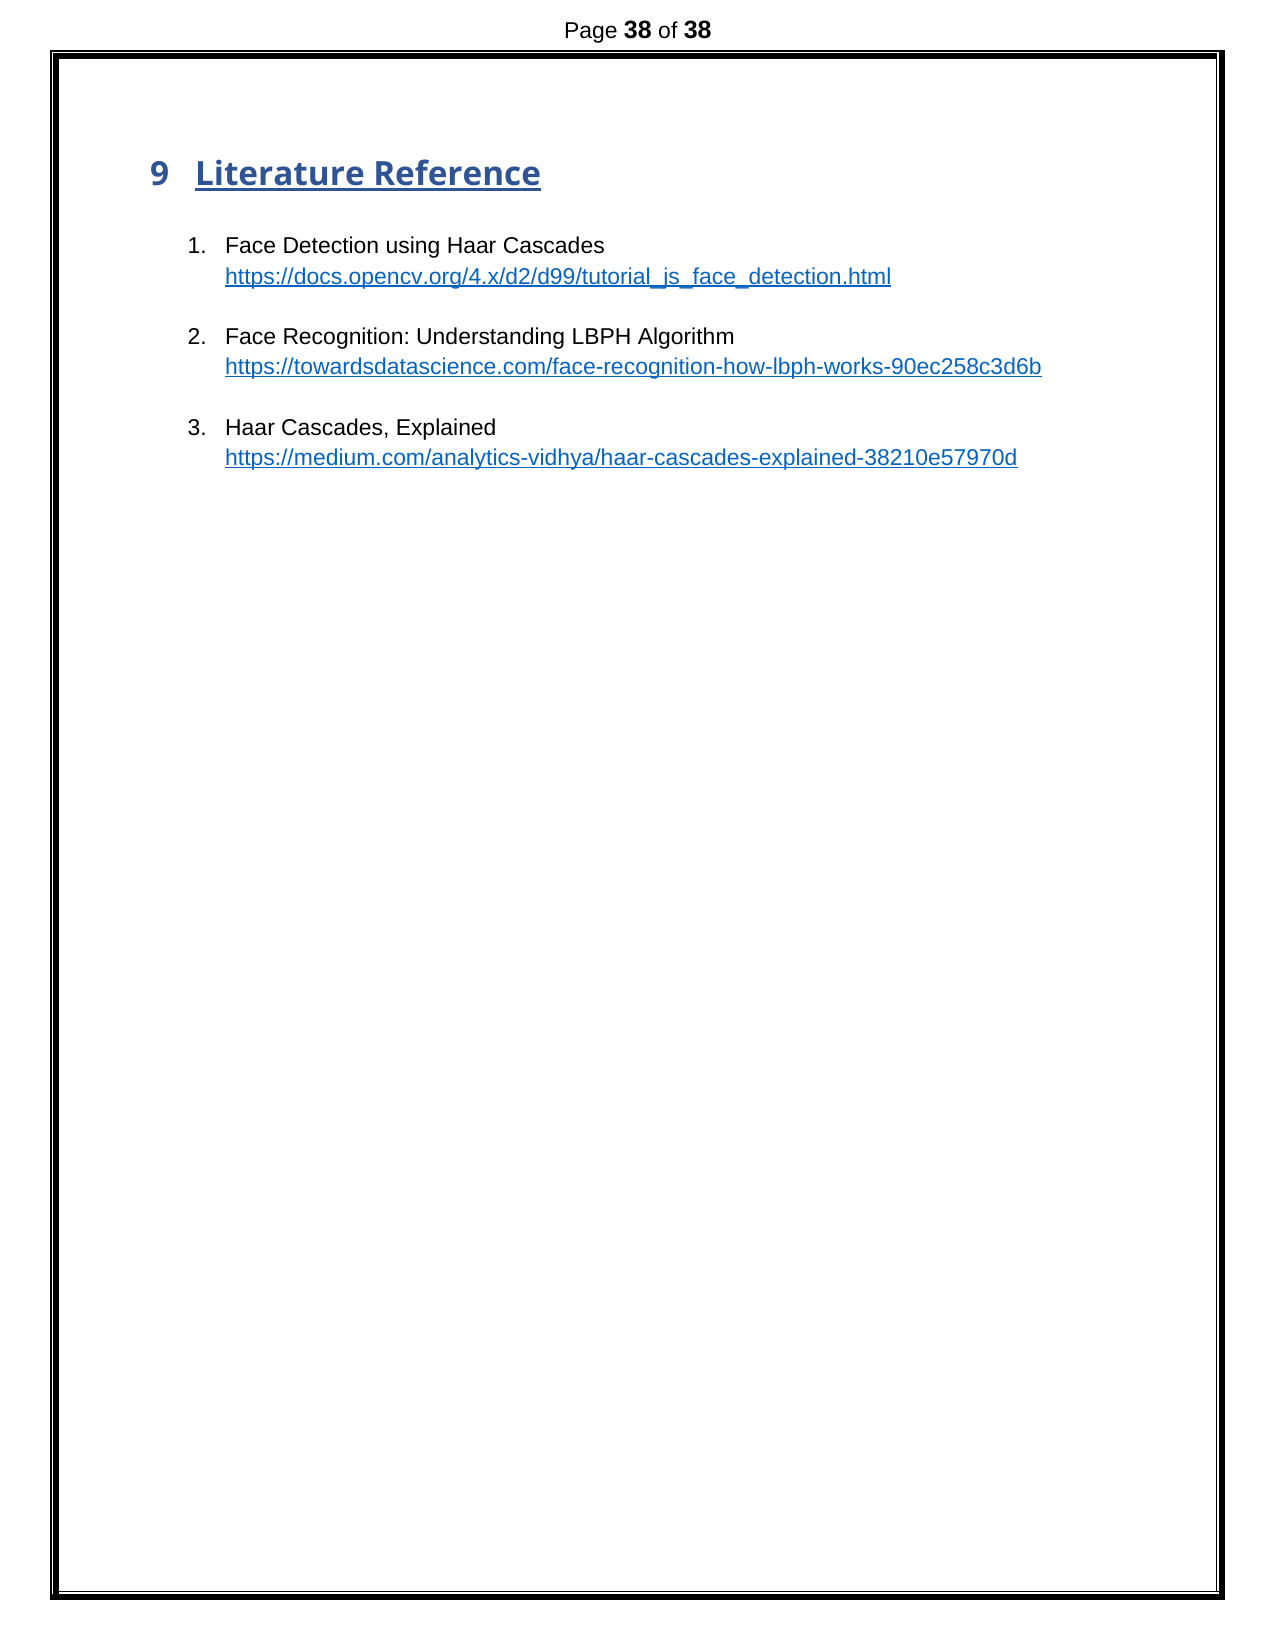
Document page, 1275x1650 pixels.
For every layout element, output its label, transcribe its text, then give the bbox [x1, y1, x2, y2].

list https://medium.com/analytics-vidhya/haar-cascades-explained-38210e57970d [225, 444, 1125, 470]
list Haar Cascades, Explained [187, 414, 1125, 440]
list https://towardsdatascience.com/face-recognition-how-lbph-works-90ec258c3d6b [225, 353, 1125, 379]
subtitle Literature Reference [150, 150, 1125, 195]
list https://docs.opencv.org/4.x/d2/d99/tutorial_js_face_detection.html [225, 263, 1125, 289]
list Face Recognition: Understanding LBPH Algorithm [187, 323, 1125, 349]
list Face Detection using Haar Cascades [187, 232, 1125, 259]
